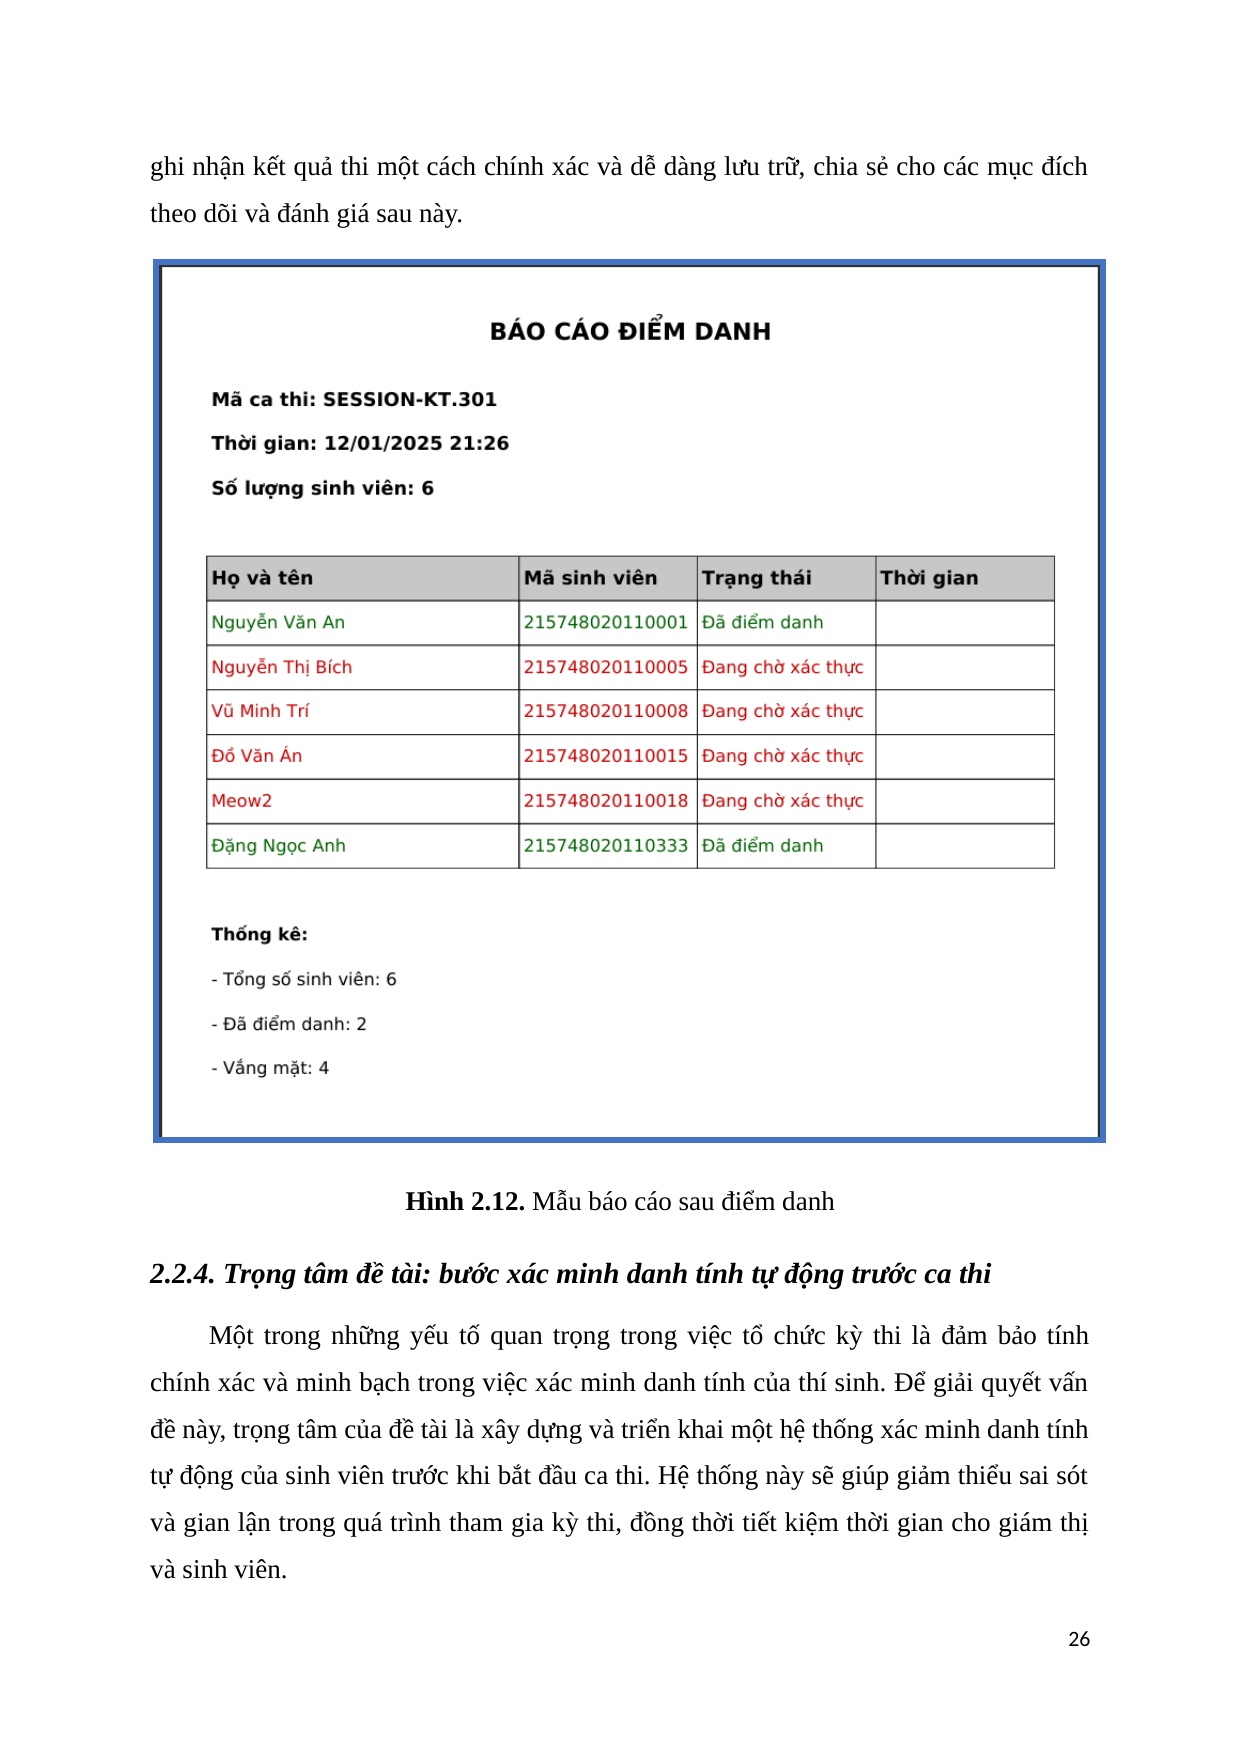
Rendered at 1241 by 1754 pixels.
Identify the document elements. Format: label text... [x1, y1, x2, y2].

picture [159, 265, 1100, 1137]
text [150, 150, 1090, 228]
text Trọng tâm đề tài: bước xác minh danh tính tự động trước ca thi [150, 1257, 1090, 1290]
text Hình 2.12. Mẫu báo cáo sau điểm danh [150, 1185, 1090, 1216]
text Một trong những yếu tố quan trọng trong việc tổ chức kỳ thi là đảm bảo tính chính xác và minh bạch trong việc xác minh danh tính của thí sinh. Để giải quyết vấn đề này, trọng tâm của đề tài là xây dựng và triển khai một hệ thống xác minh danh tính tự động của sinh viên trước khi bắt đầu ca thi. Hệ thống này sẽ giúp giảm thiểu sai sót và gian lận trong quá trình tham gia kỳ thi, đồng thời tiết kiệm thời gian cho giám thị và sinh viên. [150, 1319, 1090, 1584]
